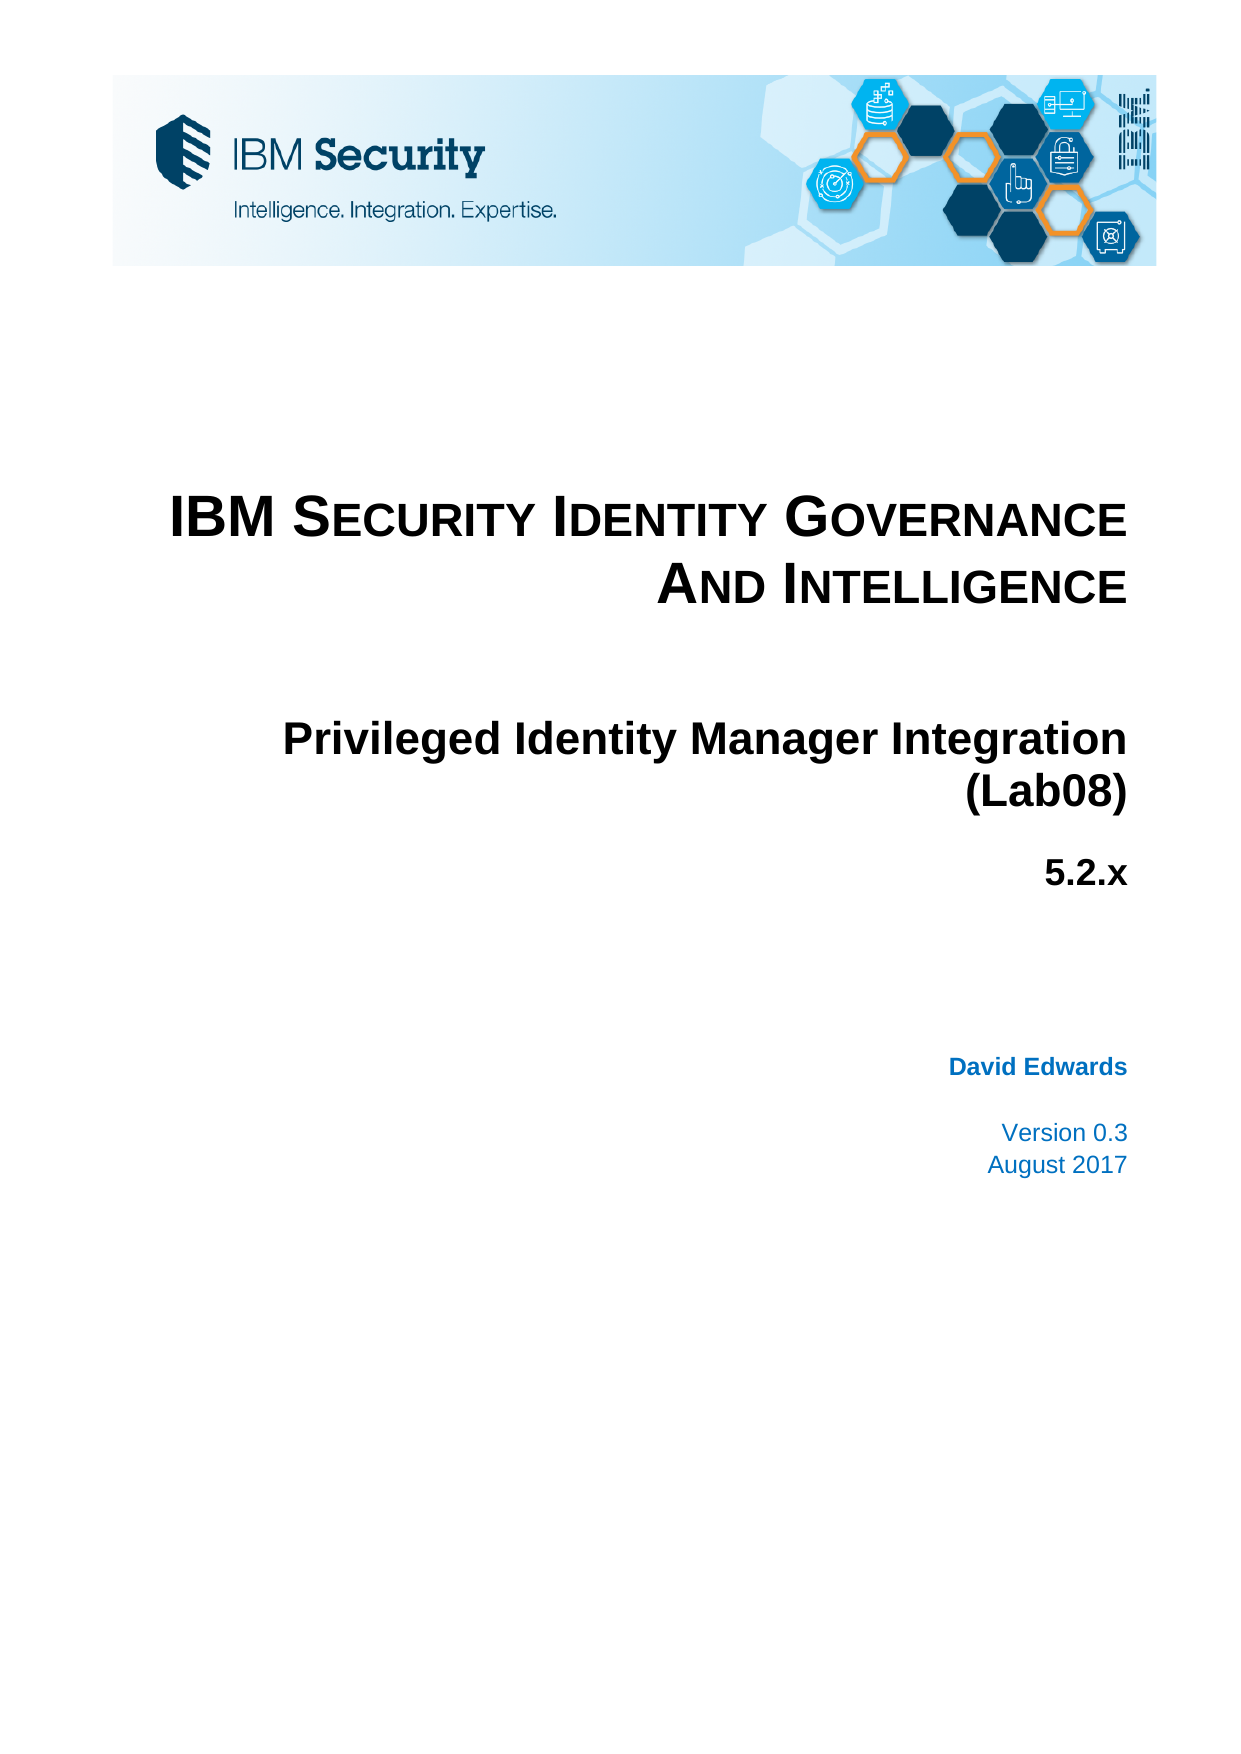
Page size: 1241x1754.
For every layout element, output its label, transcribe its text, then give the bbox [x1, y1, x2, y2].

text August 2017 [112, 1151, 1128, 1179]
title And Intelligence [19, 548, 1128, 615]
text Version 0.3 [112, 1117, 1128, 1146]
text David Edwards [112, 1051, 1128, 1080]
title Privileged Identity Manager Integration (Lab08) [112, 711, 1128, 817]
title IBM Security Identity Governance [19, 481, 1128, 548]
title 5.2.x [112, 850, 1128, 893]
picture [112, 75, 1157, 266]
